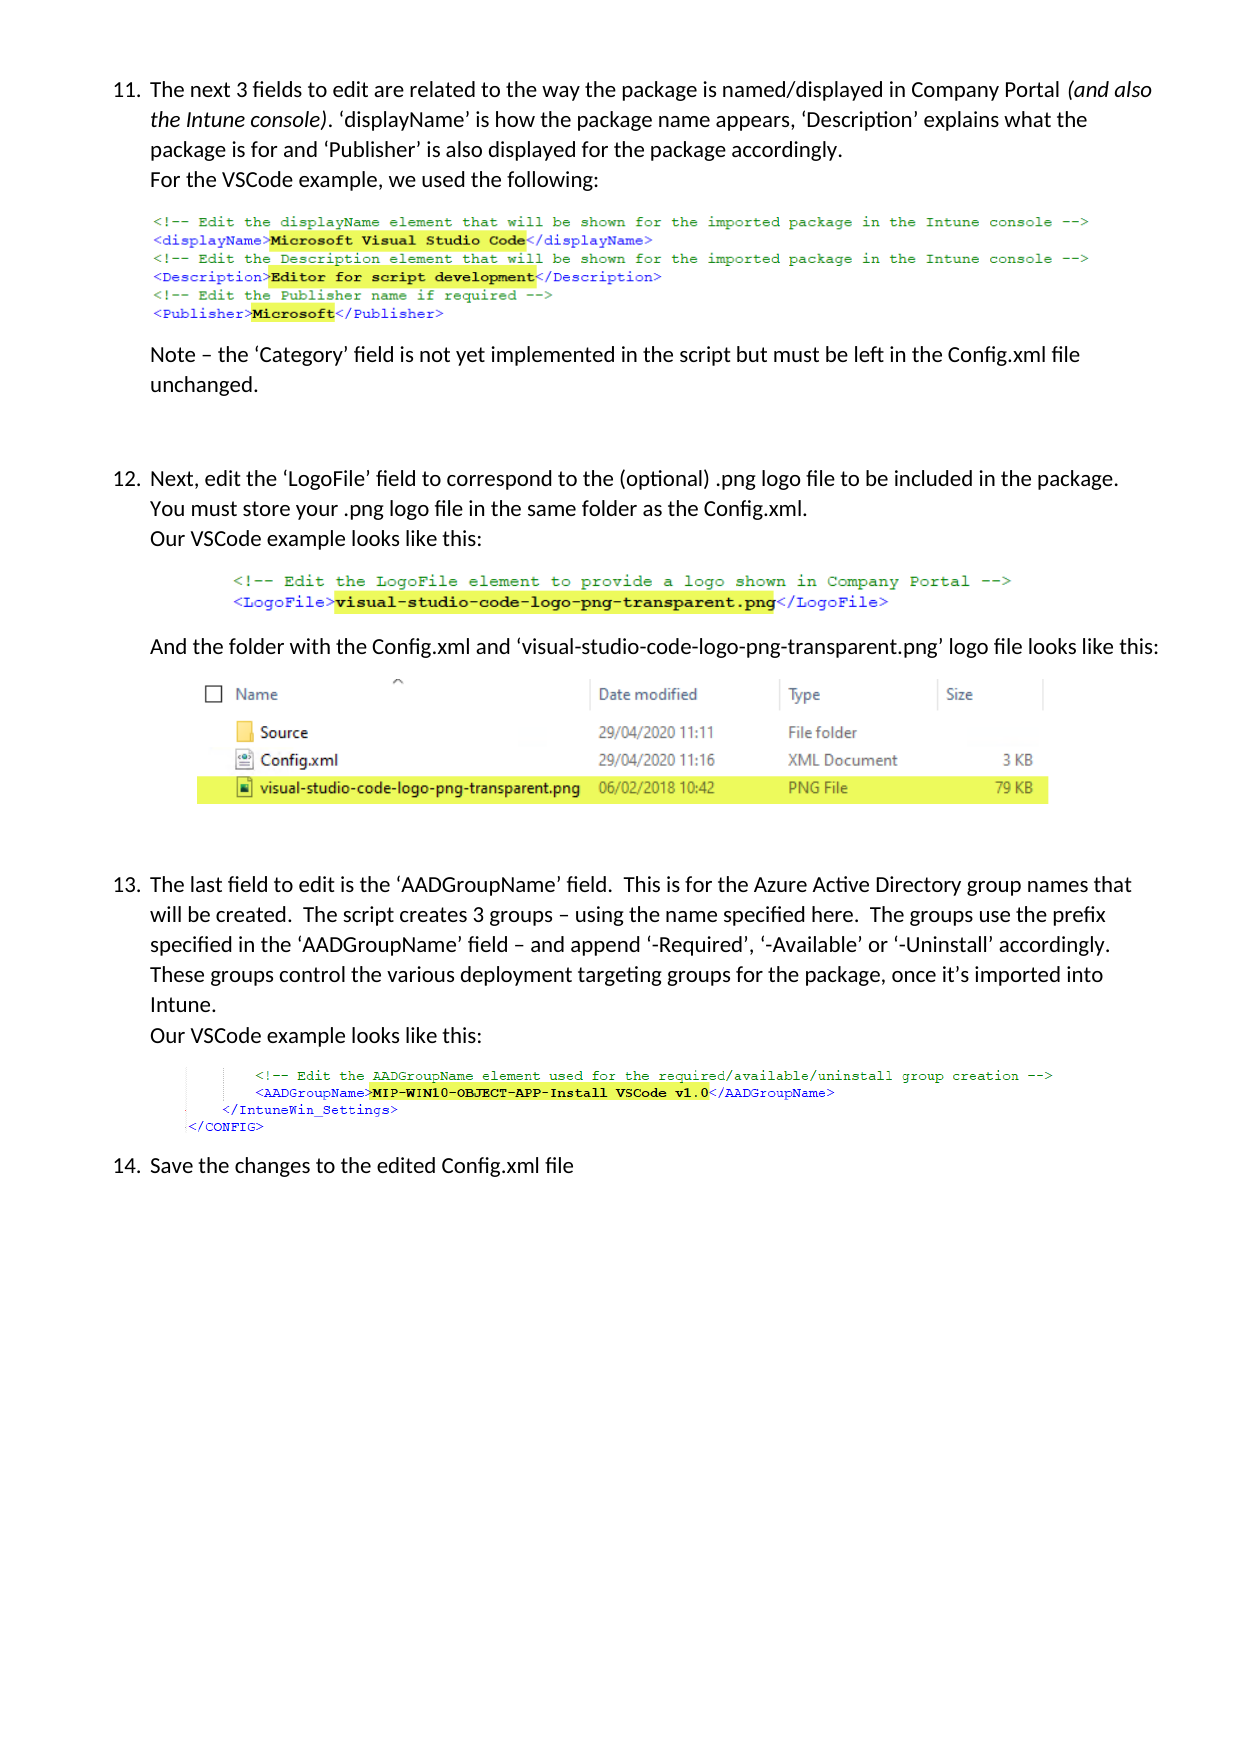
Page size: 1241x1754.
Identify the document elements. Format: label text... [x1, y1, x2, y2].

list The next 3 fields to edit are related to the way the package is named/displayed in Company Portal (and also the Intune console). ‘displayName’ is how the package name appears, ‘Description’ explains what the package is for and ‘Publisher’ is also displayed for the package accordingly. [112, 75, 1165, 163]
text And the folder with the Config.xml and ‘visual-studio-code-logo-png-transparent.png’ logo file looks like this: [75, 632, 1165, 660]
picture [197, 679, 1049, 804]
picture [185, 1067, 1055, 1133]
list The last field to edit is the ‘AADGroupName’ field. This is for the Azure Active Directory group names that will be created. The script creates 3 groups – using the name specified here. The groups use the prefix specified in the ‘AADGroupName’ field – and append ‘-Required’, ‘-Available’ or ‘-Uninstall’ accordingly. These groups control the various deployment targeting groups for the package, once it’s imported into Intune. [112, 870, 1165, 1018]
list Next, edit the ‘LogoFile’ field to correspond to the (optional) .png logo file to be included in the package. You must store your .png logo file in the same folder as the Config.xml. [112, 464, 1165, 522]
text Note – the ‘Category’ field is not yet implemented in the script but must be left in the Config.xml file unchanged. [150, 340, 1165, 398]
list Save the changes to the edited Config.xml file [112, 1152, 1165, 1180]
list Our VSCode example looks like this: [150, 524, 1165, 552]
list For the VSCode example, we used the following: [150, 166, 1165, 194]
picture [146, 212, 1094, 322]
list Our VSCode example looks like this: [150, 1021, 1165, 1049]
picture [225, 571, 1015, 614]
